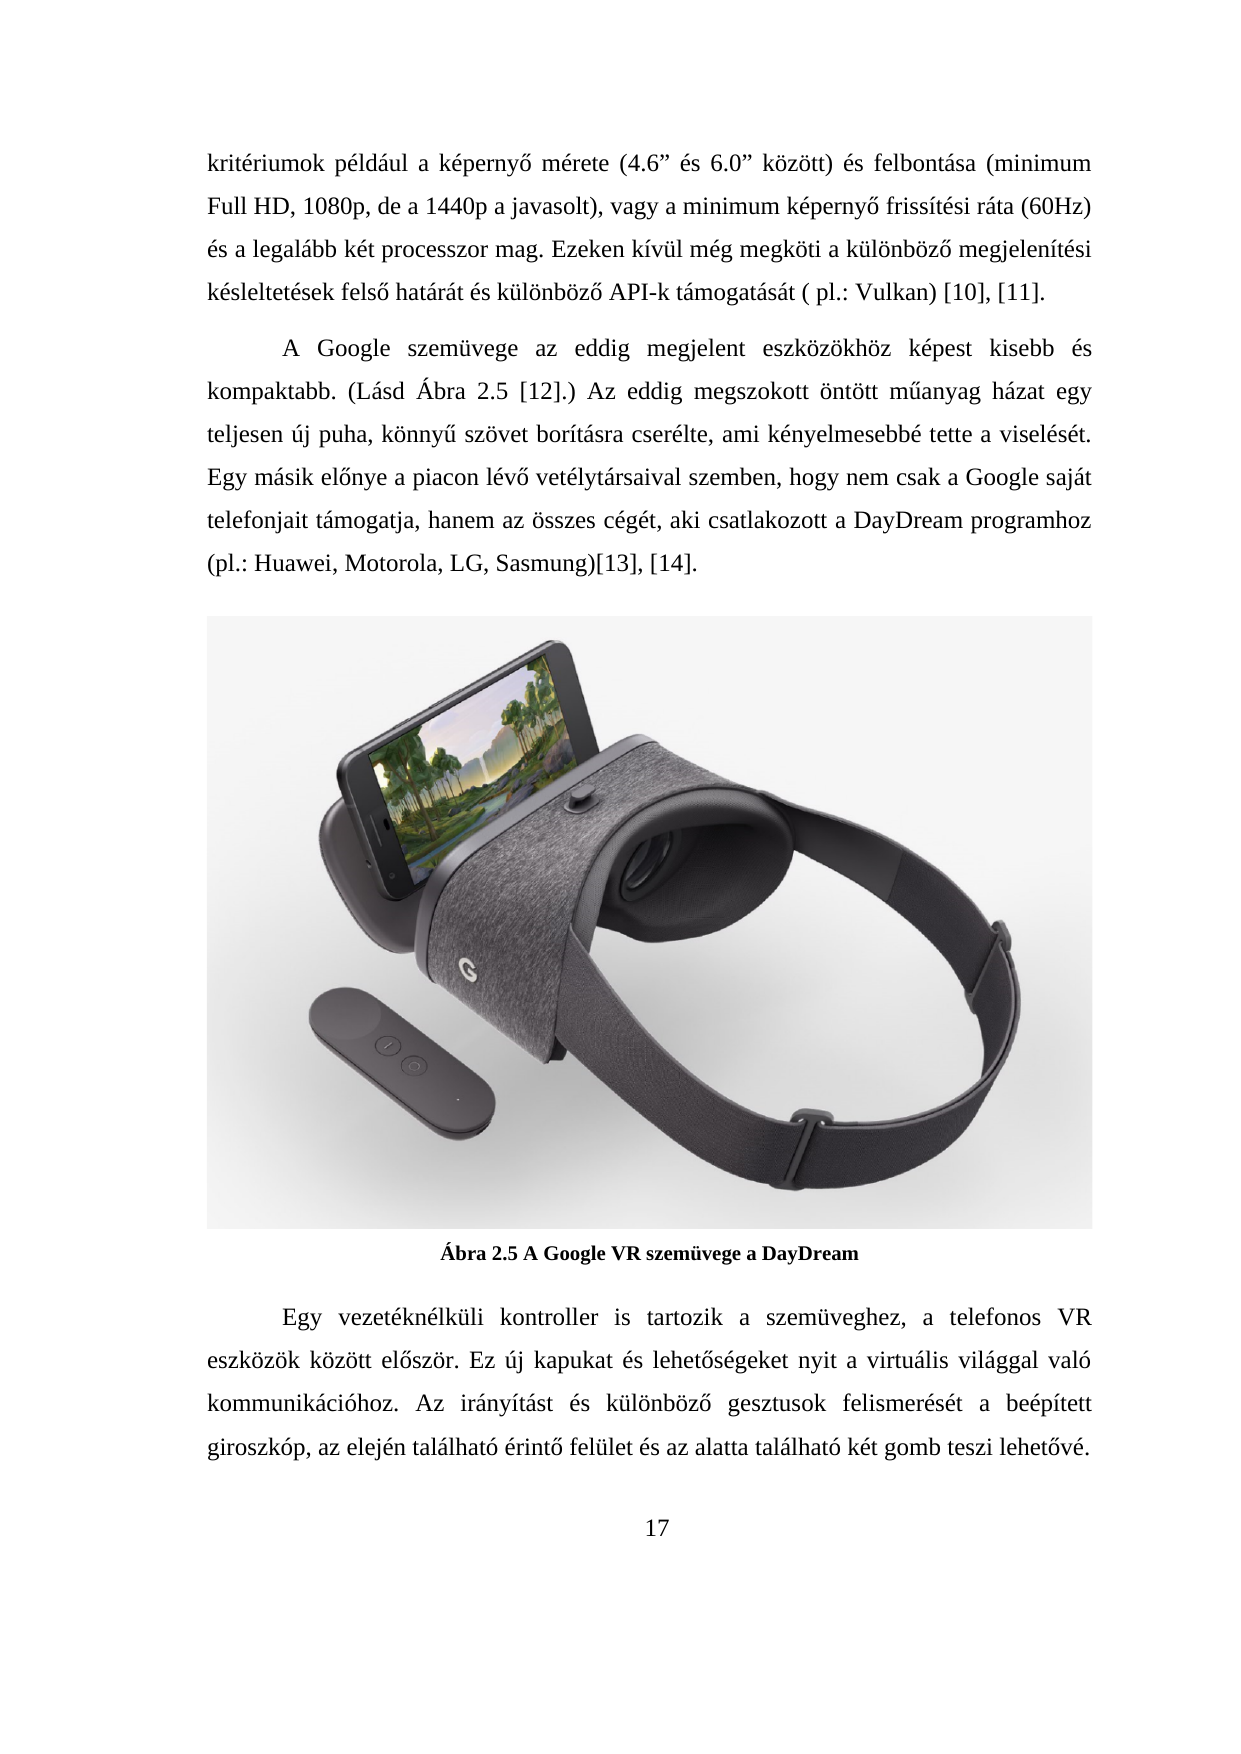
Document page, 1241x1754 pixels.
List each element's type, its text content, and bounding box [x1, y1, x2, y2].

text A Google szemüvege az eddig megjelent eszközökhöz képest kisebb és kompaktabb. Az eddig megszokott öntött műanyag házat egy teljesen új puha, könnyű szövet borításra cserélte, ami kényelmesebbé tette a viselését. Egy másik előnye a piacon lévő vetélytársaival szemben, hogy nem csak a Google saját telefonjait támogatja, hanem az összes cégét, aki csatlakozott a DayDream programhoz (pl.: Huawei, Motorola, LG, Sasmung). [207, 333, 1092, 577]
text Egy vezetéknélküli kontroller is tartozik a szemüveghez, a telefonos VR eszközök között először. Ez új kapukat és lehetőségeket nyit a virtuális világgal való kommunikációhoz. Az irányítást és különböző gesztusok felismerését a beépített giroszkóp, az elején található érintő felület és az alatta található két gomb teszi lehetővé. [207, 1302, 1092, 1460]
picture [206, 616, 1093, 1229]
text 2 [207, 1241, 1092, 1265]
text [207, 148, 1092, 306]
